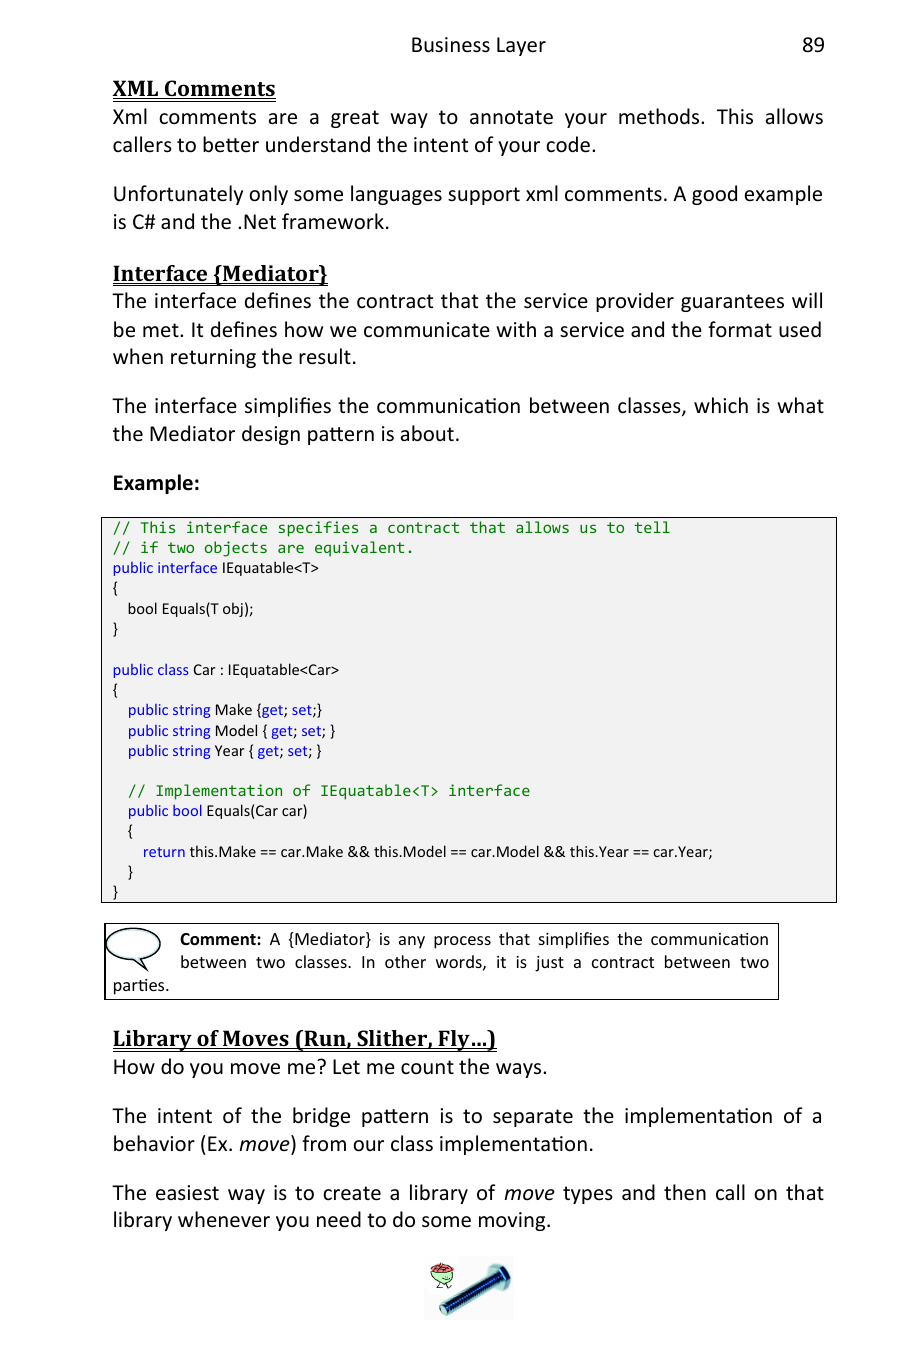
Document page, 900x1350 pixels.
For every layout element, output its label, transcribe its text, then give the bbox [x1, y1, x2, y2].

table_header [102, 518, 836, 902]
text XML Comments [112, 75, 825, 102]
text Unfortunately only some languages support xml comments. A good example is C# and the .Net framework. [112, 179, 825, 235]
text The easiest way is to create a library of move types and then call on that library whenever you need to do some moving. [112, 1178, 825, 1234]
text The interface defines the contract that the service provider guarantees will be met. It defines how we communicate with a service and the format used when returning the result. [112, 287, 825, 371]
text How do you move me? Let me count the ways. [112, 1052, 825, 1080]
text The intent of the bridge pattern is to separate the implementation of a behavior (Ex. move) from our class implementation. [112, 1101, 825, 1157]
text Library of Moves (Run, Slither, Fly…) [112, 1025, 825, 1052]
text Xml comments are a great way to annotate your methods. This allows callers to better understand the intent of your code. [112, 102, 825, 158]
text The interface simplifies the communication between classes, which is what the Mediator design pattern is about. [112, 392, 825, 448]
text Interface {Mediator} [112, 260, 825, 287]
picture [423, 1256, 514, 1320]
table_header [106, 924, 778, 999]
text Example: [112, 468, 825, 496]
